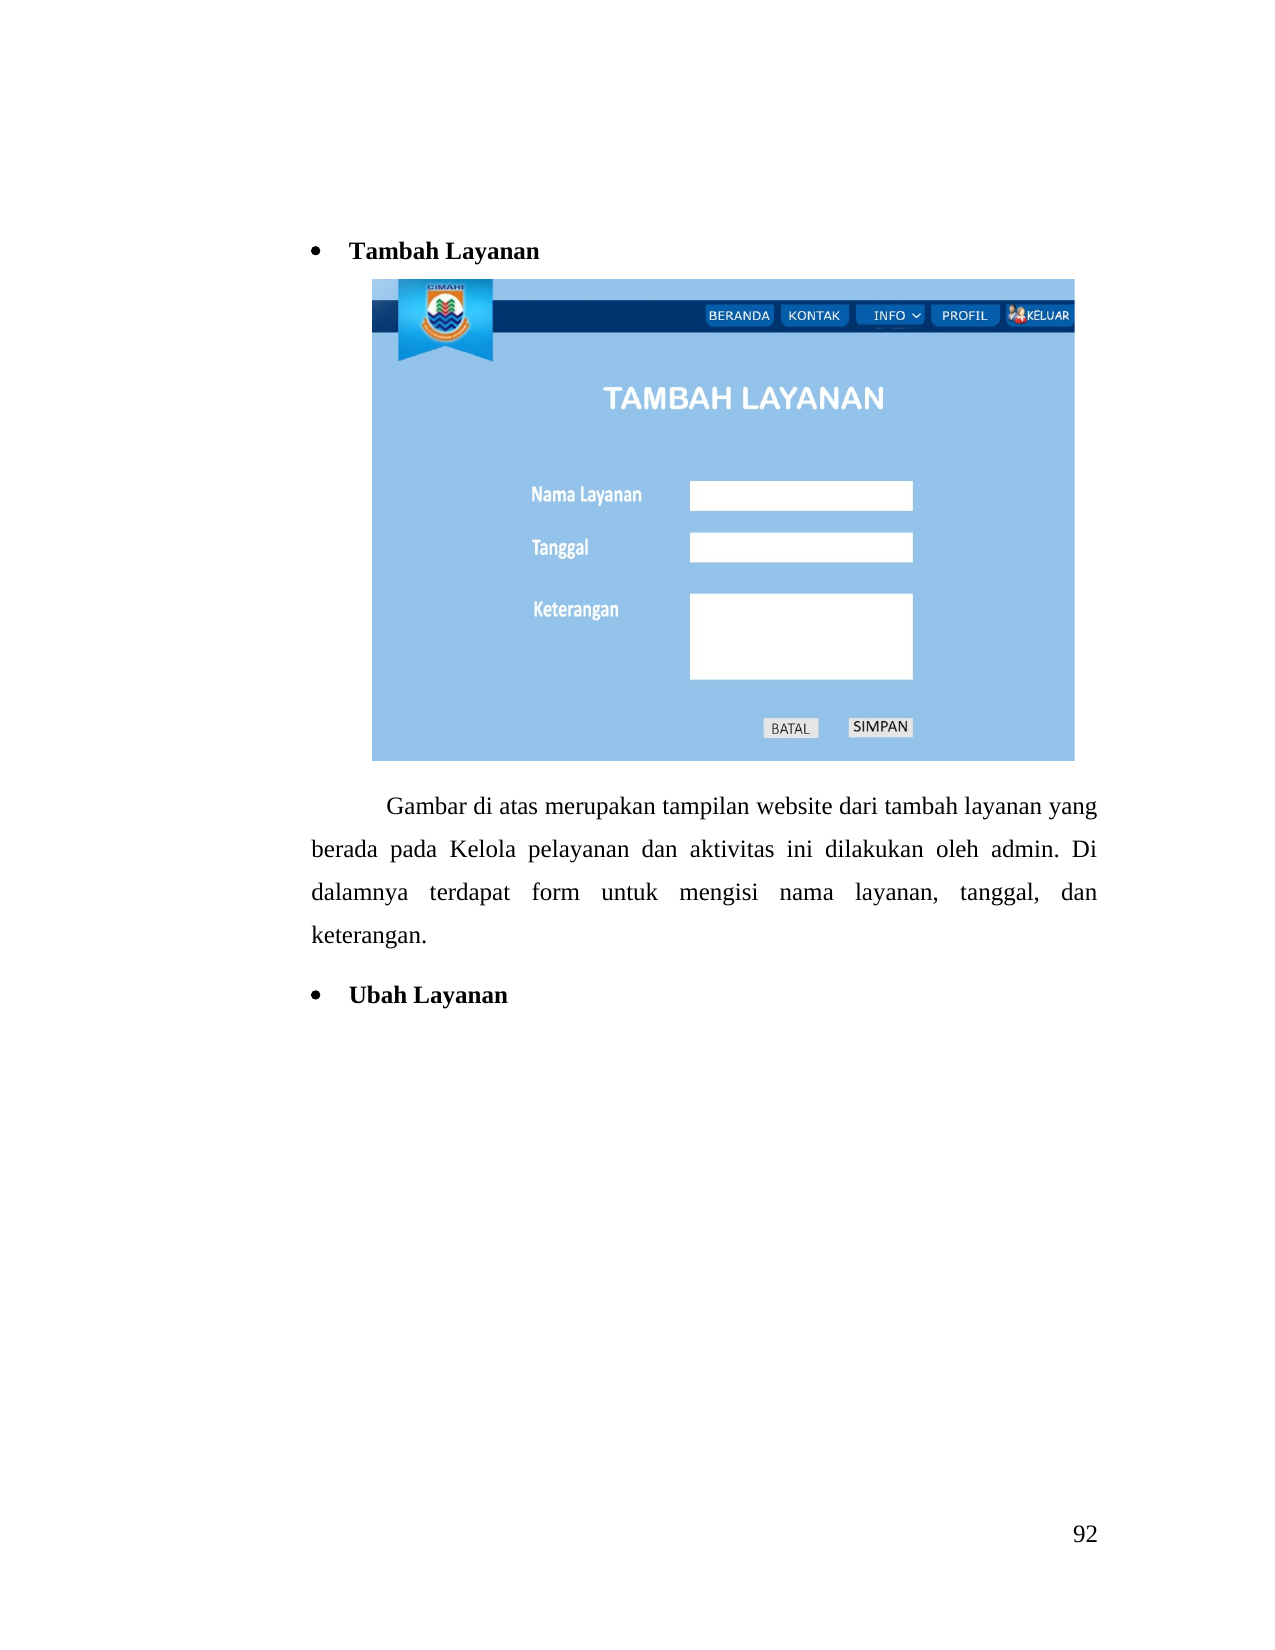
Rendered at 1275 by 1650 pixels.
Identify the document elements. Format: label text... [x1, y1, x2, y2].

picture [372, 279, 1075, 761]
text Gambar di atas merupakan tampilan website dari tambah layanan yang berada pada Kelola pelayanan dan aktivitas ini dilakukan oleh admin. Di dalamnya terdapat form untuk mengisi nama layanan, tanggal, dan keterangan. [311, 791, 1098, 949]
list Tambah Layanan [311, 236, 1098, 265]
list Ubah Layanan [311, 980, 1098, 1009]
